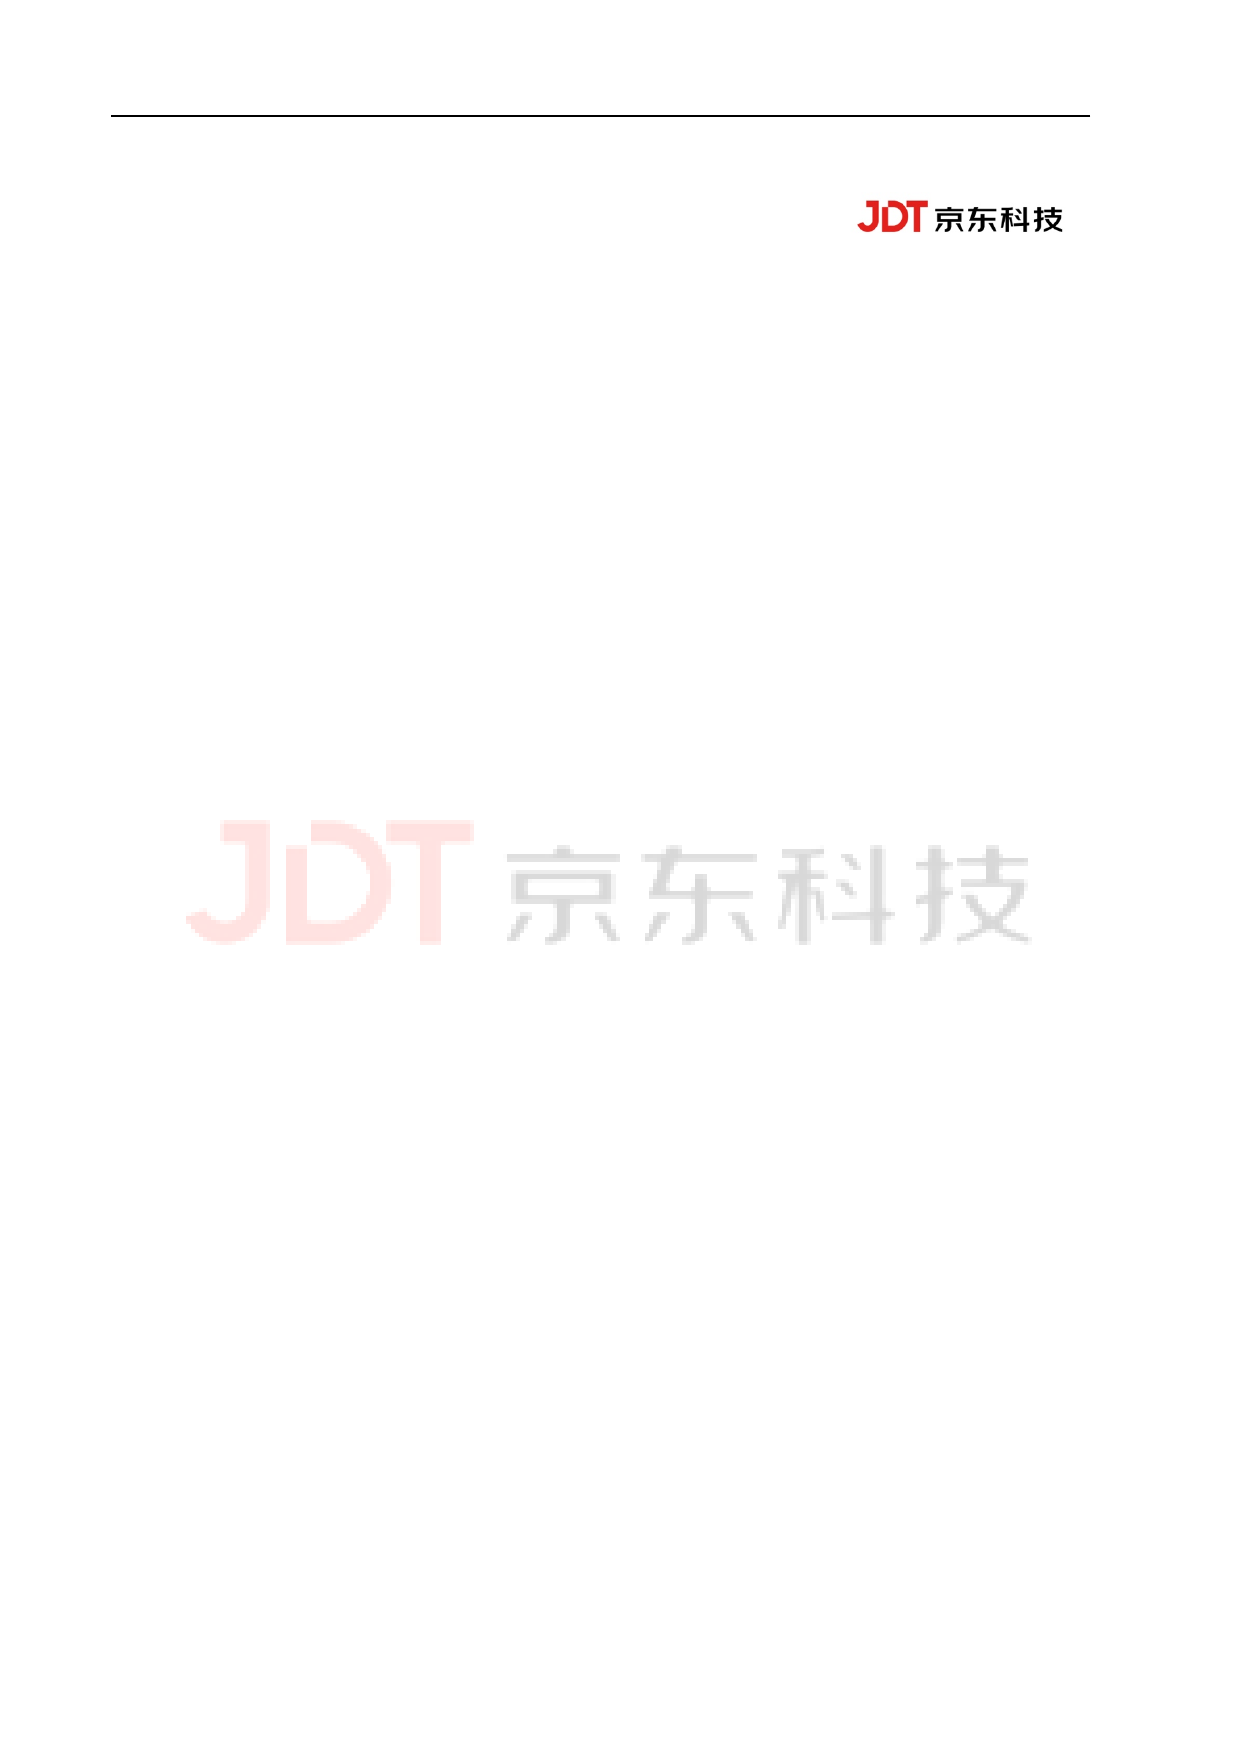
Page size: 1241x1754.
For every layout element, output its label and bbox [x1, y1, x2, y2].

picture [841, 192, 1078, 240]
